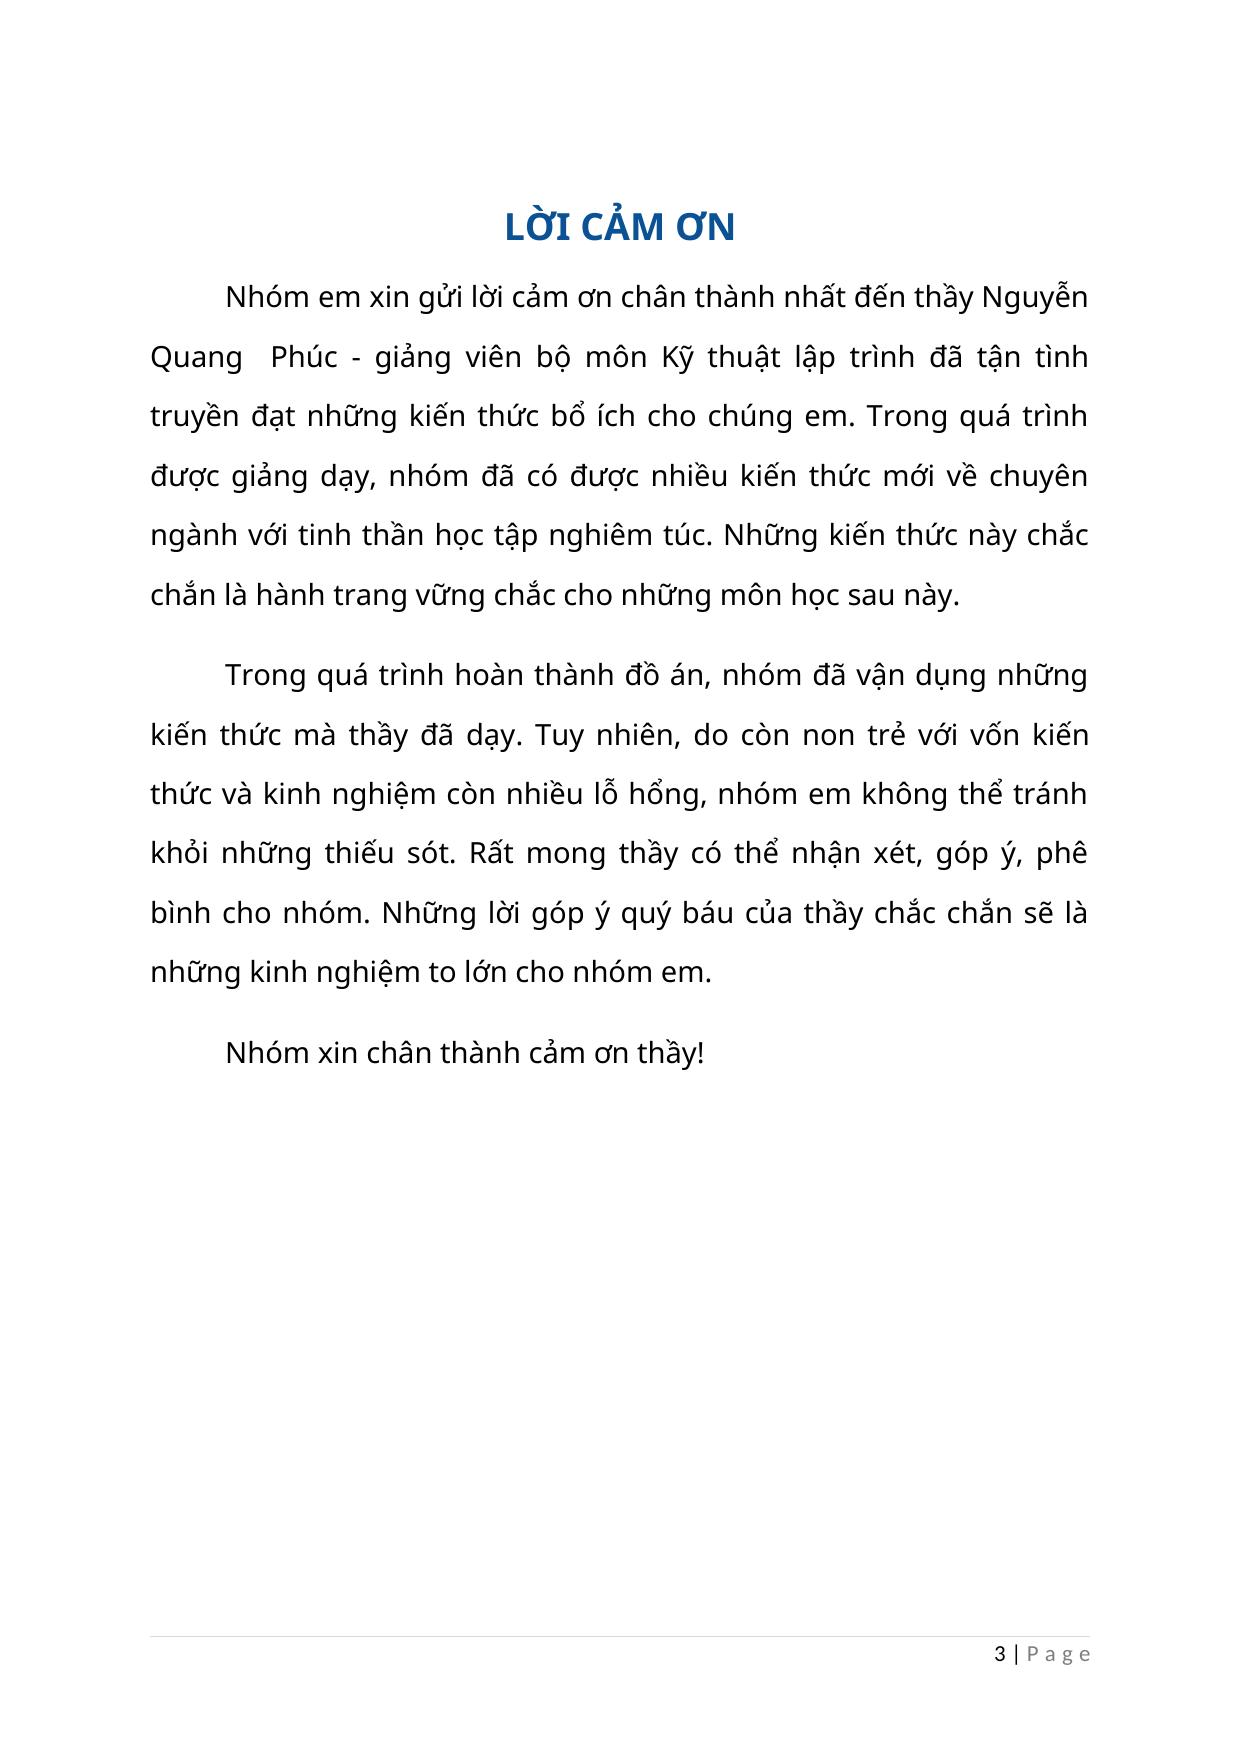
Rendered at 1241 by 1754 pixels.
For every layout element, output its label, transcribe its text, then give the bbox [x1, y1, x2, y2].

text Trong quá trình hoàn thành đồ án, nhóm đã vận dụng những kiến thức mà thầy đã dạy. Tuy nhiên, do còn non trẻ với vốn kiến thức và kinh nghiệm còn nhiều lỗ hổng, nhóm em không thể tránh khỏi những thiếu sót. Rất mong thầy có thể nhận xét, góp ý, phê bình cho nhóm. Những lời góp ý quý báu của thầy chắc chắn sẽ là những kinh nghiệm to lớn cho nhóm em. [150, 654, 1090, 991]
subtitle LỜI CẢM ƠN [150, 200, 1090, 251]
text Nhóm em xin gửi lời cảm ơn chân thành nhất đến thầy Nguyễn Quang Phúc - giảng viên bộ môn Kỹ thuật lập trình đã tận tình truyền đạt những kiến thức bổ ích cho chúng em. Trong quá trình được giảng dạy, nhóm đã có được nhiều kiến thức mới về chuyên ngành với tinh thần học tập nghiêm túc. Những kiến thức này chắc chắn là hành trang vững chắc cho những môn học sau này. [150, 277, 1090, 614]
text Nhóm xin chân thành cảm ơn thầy! [150, 1032, 1090, 1072]
